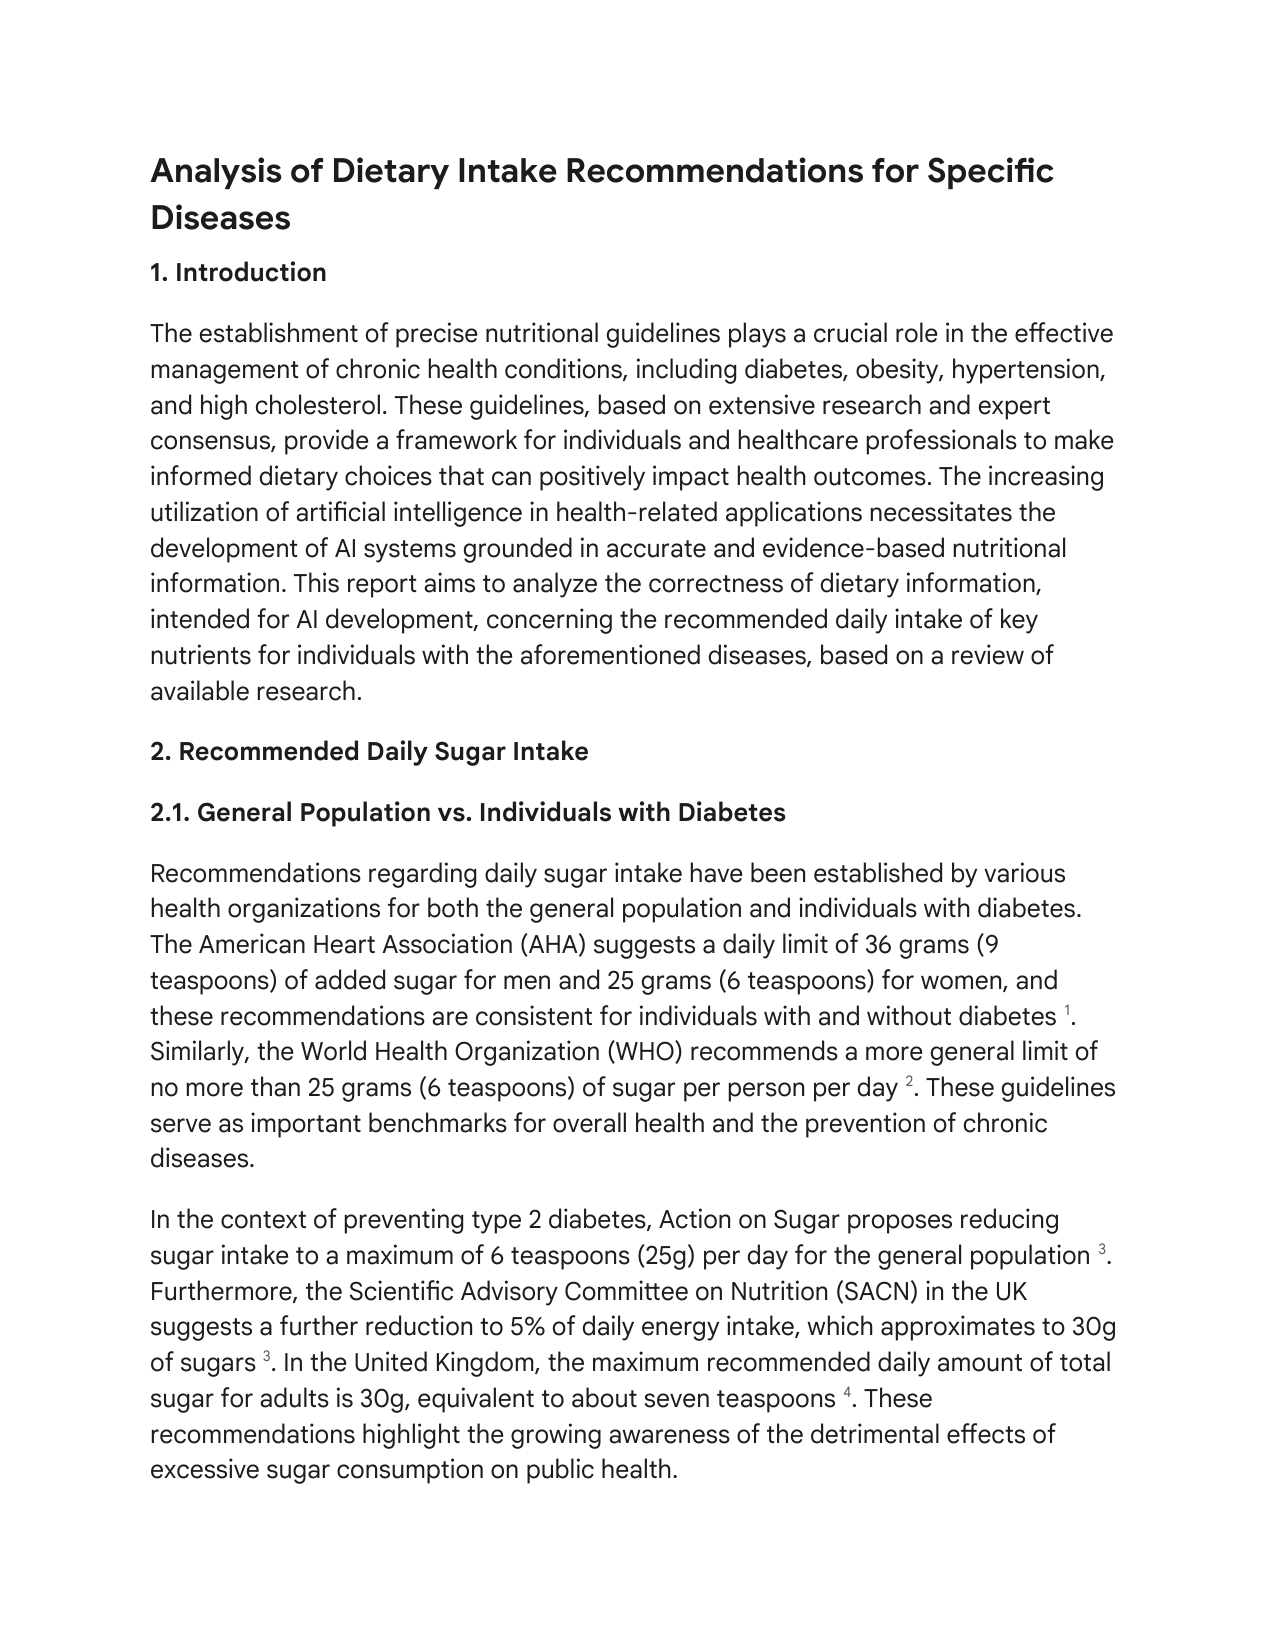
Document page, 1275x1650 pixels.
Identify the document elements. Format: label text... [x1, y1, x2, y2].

text 2.1. General Population vs. Individuals with Diabetes [150, 797, 1125, 828]
subtitle Analysis of Dietary Intake Recommendations for Specific Diseases [150, 150, 1125, 239]
text In the context of preventing type 2 diabetes, Action on Sugar proposes reducing sugar intake to a maximum of 6 teaspoons (25g) per day for the general population 3. Furthermore, the Scientific Advisory Committee on Nutrition (SACN) in the UK suggests a further reduction to 5% of daily energy intake, which approximates to 30g of sugars 3. In the United Kingdom, the maximum recommended daily amount of total sugar for adults is 30g, equivalent to about seven teaspoons 4. These recommendations highlight the growing awareness of the detrimental effects of excessive sugar consumption on public health. [150, 1204, 1125, 1486]
text 1. Introduction [150, 258, 1125, 289]
text 2. Recommended Daily Sugar Intake [150, 736, 1125, 768]
text The establishment of precise nutritional guidelines plays a crucial role in the effective management of chronic health conditions, including diabetes, obesity, hypertension, and high cholesterol. These guidelines, based on extensive research and expert consensus, provide a framework for individuals and healthcare professionals to make informed dietary choices that can positively impact health outcomes. The increasing utilization of artificial intelligence in health-related applications necessitates the development of AI systems grounded in accurate and evidence-based nutritional information. This report aims to analyze the correctness of dietary information, intended for AI development, concerning the recommended daily intake of key nutrients for individuals with the aforementioned diseases, based on a review of available research. [150, 318, 1125, 707]
text Recommendations regarding daily sugar intake have been established by various health organizations for both the general population and individuals with diabetes. The American Heart Association (AHA) suggests a daily limit of 36 grams (9 teaspoons) of added sugar for men and 25 grams (6 teaspoons) for women, and these recommendations are consistent for individuals with and without diabetes 1. Similarly, the World Health Organization (WHO) recommends a more general limit of no more than 25 grams (6 teaspoons) of sugar per person per day 2. These guidelines serve as important benchmarks for overall health and the prevention of chronic diseases. [150, 858, 1125, 1175]
